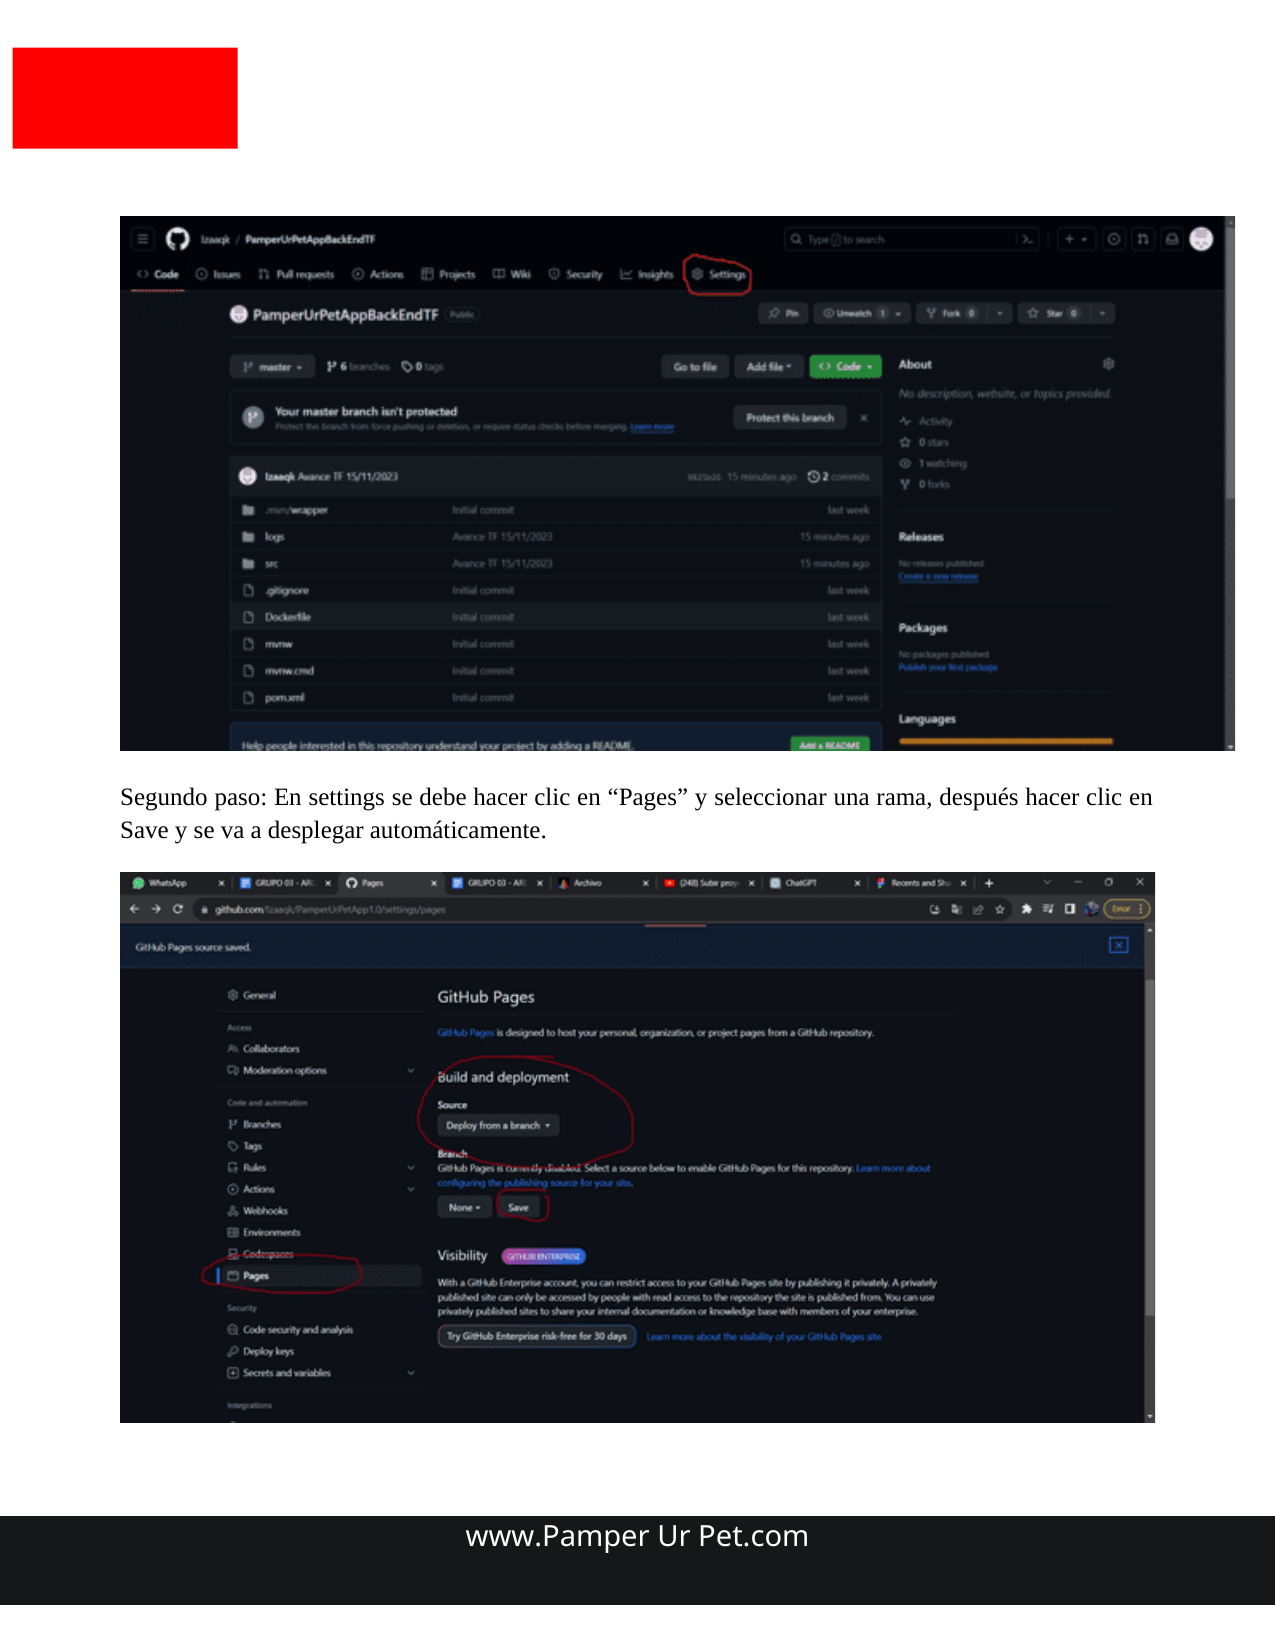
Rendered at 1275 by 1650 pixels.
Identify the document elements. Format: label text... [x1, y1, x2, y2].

text Segundo paso: En settings se debe hacer clic en “Pages” y seleccionar una rama, después hacer clic en Save y se va a desplegar automáticamente. [120, 782, 1155, 843]
picture [120, 216, 1236, 751]
picture [120, 872, 1155, 1423]
